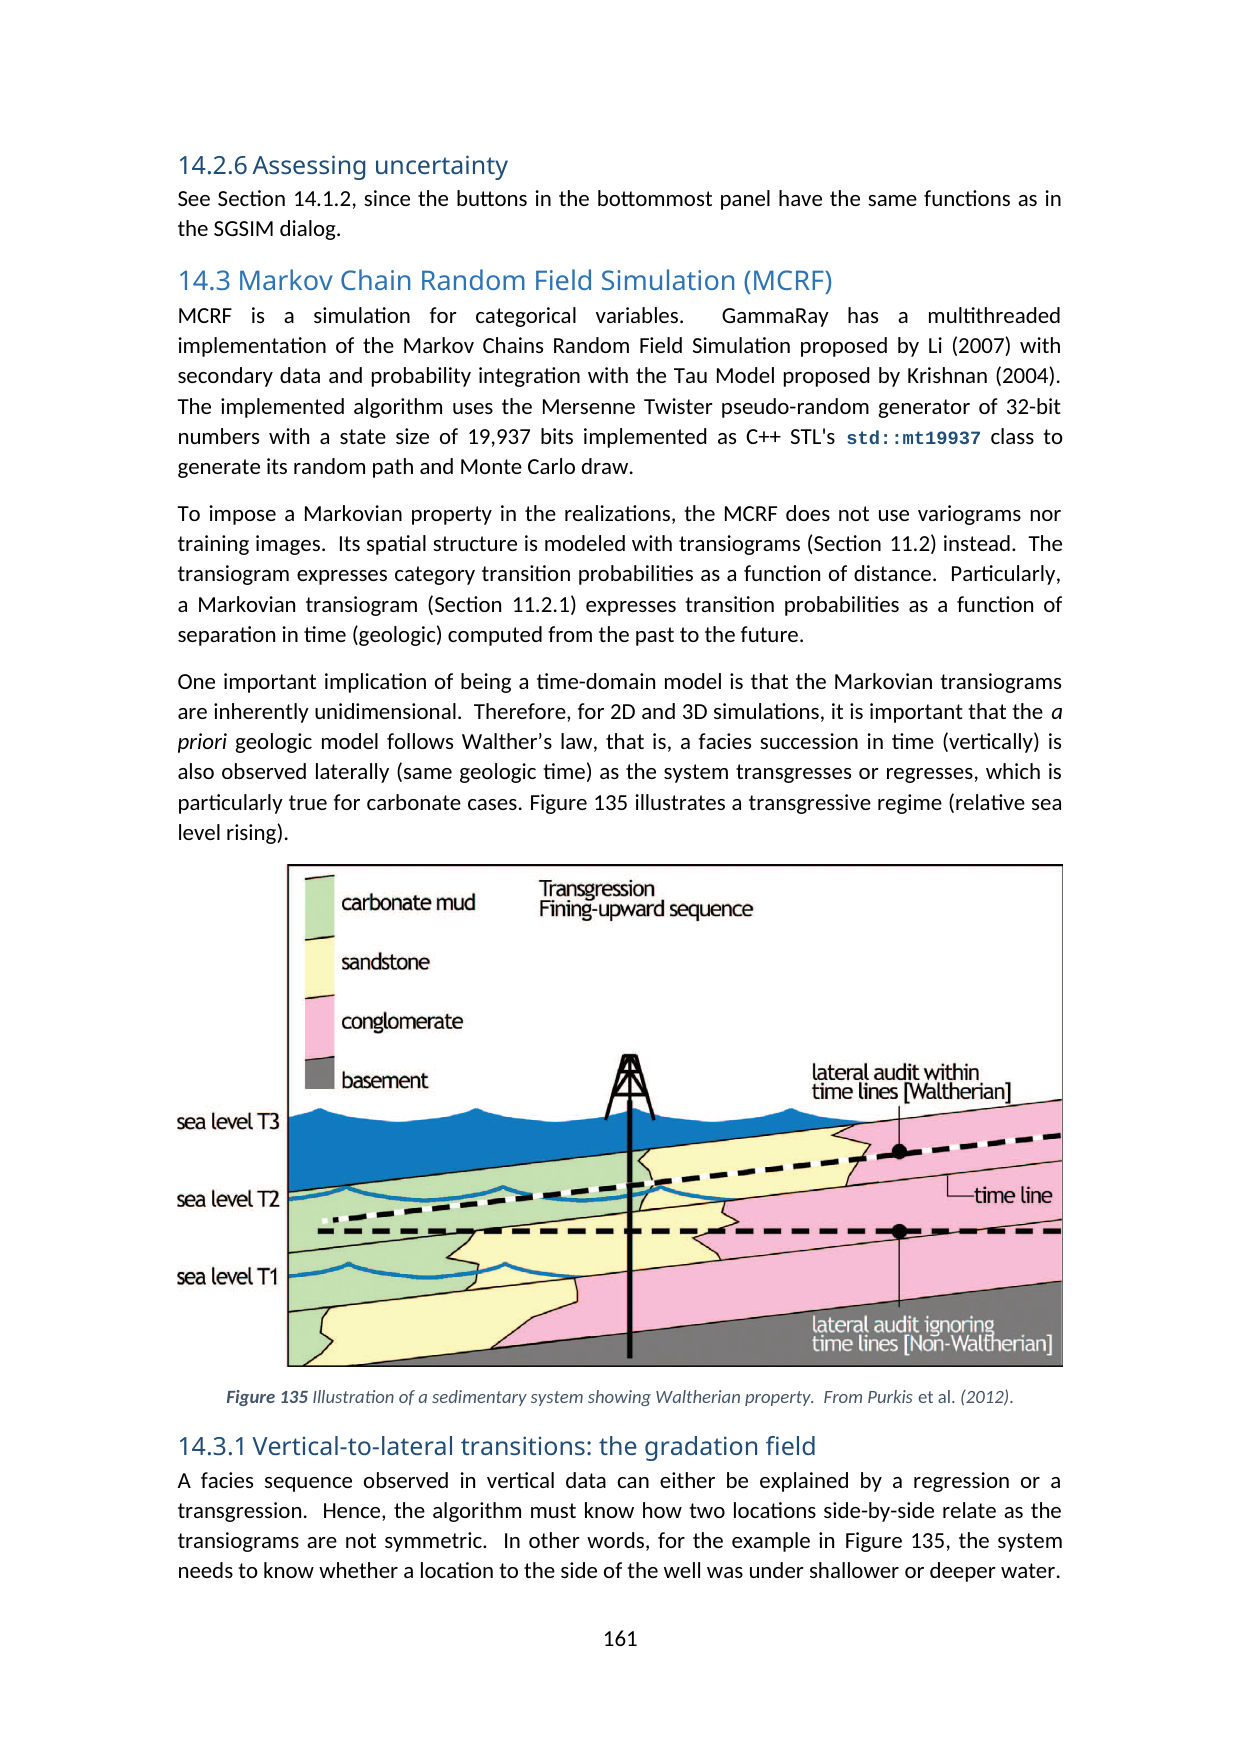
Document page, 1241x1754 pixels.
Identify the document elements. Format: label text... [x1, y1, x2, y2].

subtitle Markov Chain Random Field Simulation (MCRF) [177, 261, 1063, 298]
subtitle Assessing uncertainty [177, 148, 1063, 182]
text To impose a Markovian property in the realizations, the MCRF does not use variograms nor training images. Its spatial structure is modeled with transiograms (Section 11.2) instead. The transiogram expresses category transition probabilities as a function of distance. Particularly, a Markovian transiogram (Section 11.2.1) expresses transition probabilities as a function of separation in time (geologic) computed from the past to the future. [177, 499, 1063, 648]
subtitle Vertical-to-lateral transitions: the gradation field [177, 1429, 1063, 1463]
text One important implication of being a time-domain model is that the Markovian transiograms are inherently unidimensional. Therefore, for 2D and 3D simulations, it is important that the a priori geologic model follows Walther’s law, that is, a facies succession in time (vertically) is also observed laterally (same geologic time) as the system transgresses or regresses, which is particularly true for carbonate cases. Figure 135 illustrates a transgressive regime (relative sea level rising). [177, 667, 1063, 846]
text See Section 14.1.2, since the buttons in the bottommost panel have the same functions as in the SGSIM dialog. [177, 184, 1063, 243]
text Figure 135 Illustration of a sedimentary system showing Waltherian property. From Purkis et al. (2012). [177, 1385, 1063, 1408]
text A facies sequence observed in vertical data can either be explained by a regression or a transgression. Hence, the algorithm must know how two locations side-by-side relate as the transiograms are not symmetric. In other words, for the example in Figure 135, the system needs to know whether a location to the side of the well was under shallower or deeper water. [177, 1466, 1063, 1584]
text MCRF is a simulation for categorical variables. GammaRay has a multithreaded implementation of the Markov Chains Random Field Simulation proposed by Li (2007) with secondary data and probability integration with the Tau Model proposed by Krishnan (2004). The implemented algorithm uses the Mersenne Twister pseudo-random generator of 32-bit numbers with a state size of 19,937 bits implemented as C++ STL's std::mt19937 class to generate its random path and Monte Carlo draw. [177, 301, 1063, 480]
